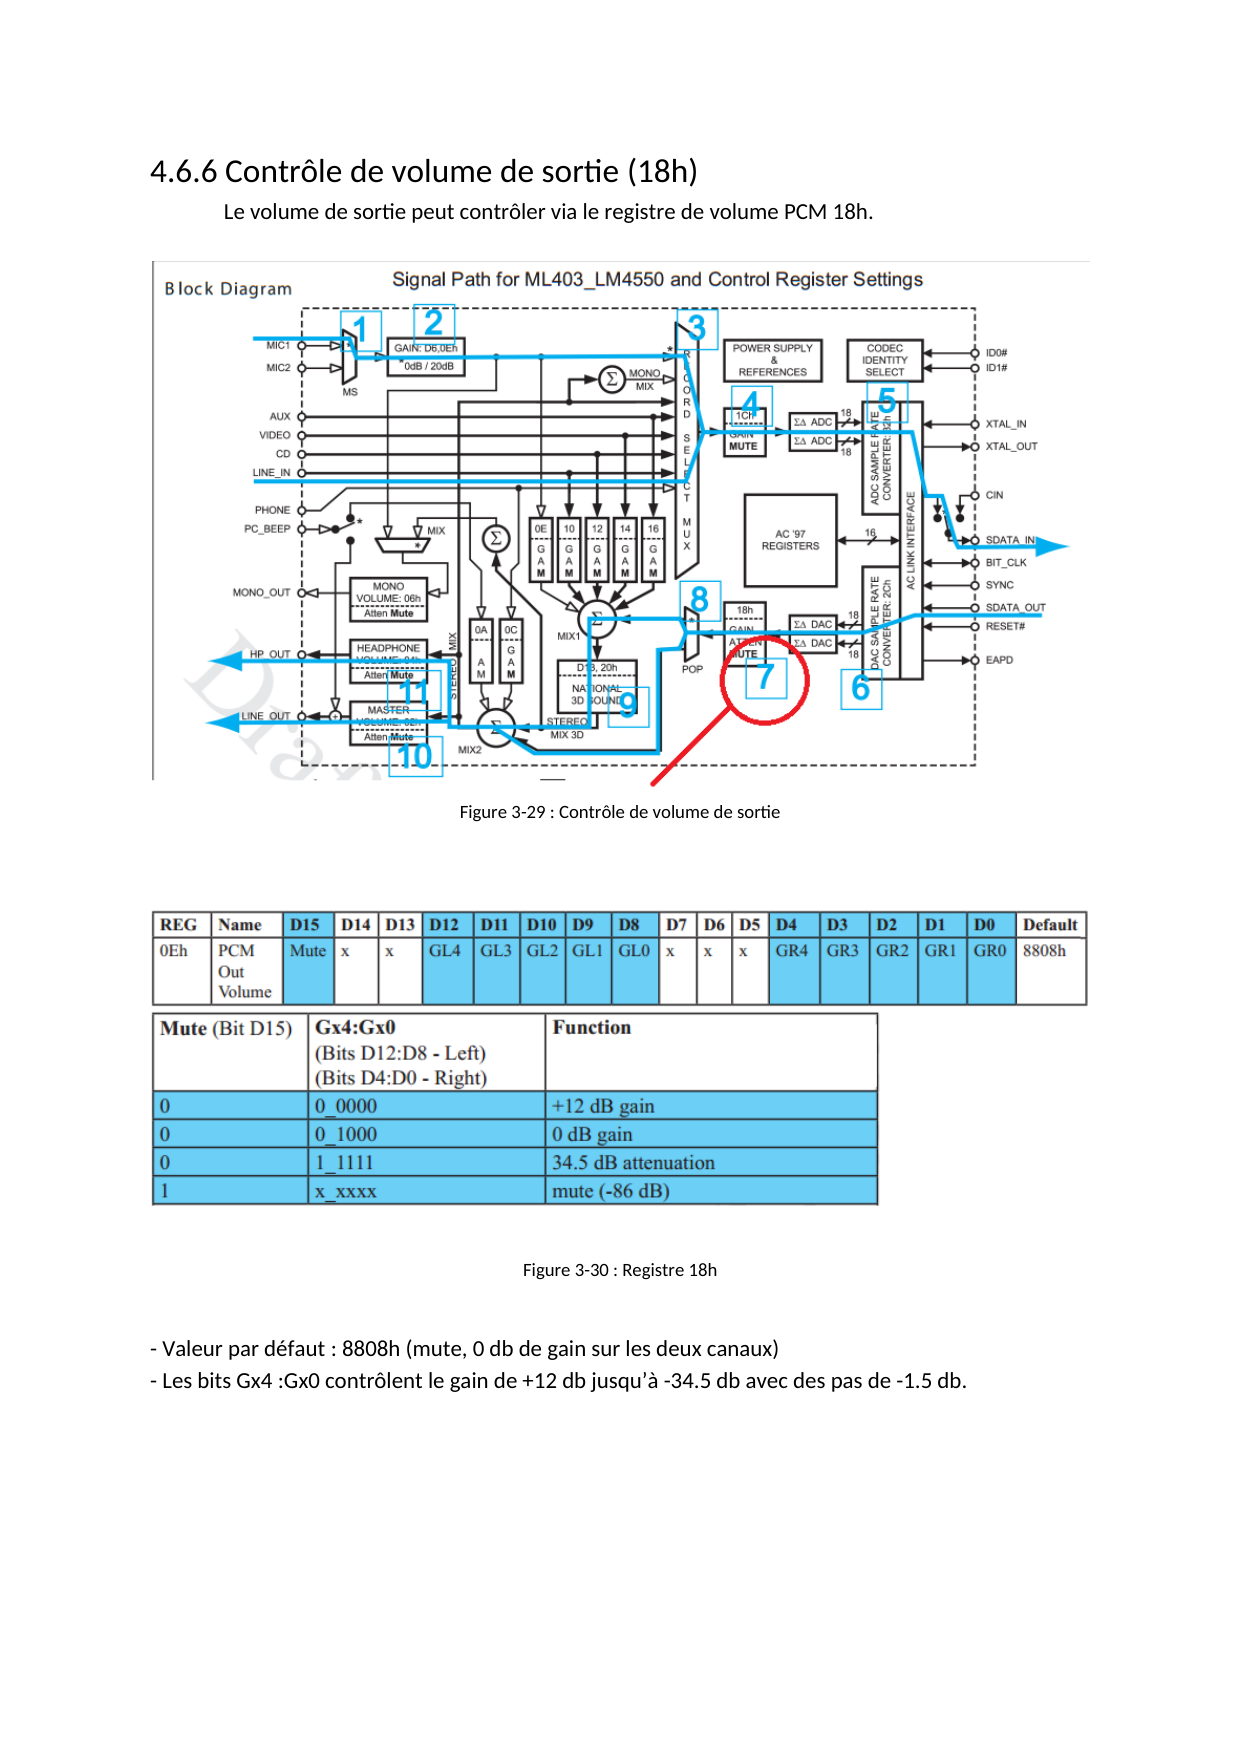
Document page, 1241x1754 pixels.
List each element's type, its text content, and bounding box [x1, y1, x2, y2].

text Le volume de sortie peut contrôler via le registre de volume PCM 18h. [150, 197, 1090, 225]
text - Valeur par défaut : 8808h (mute, 0 db de gain sur les deux canaux) [150, 1334, 1090, 1362]
picture [150, 908, 1090, 1254]
text - Les bits Gx4 :Gx0 contrôlent le gain de +12 db jusqu’à -34.5 db avec des pas de -1.5 db. [150, 1366, 1090, 1394]
picture [150, 261, 1090, 796]
subtitle Contrôle de volume de sortie (18h) [150, 150, 1090, 191]
